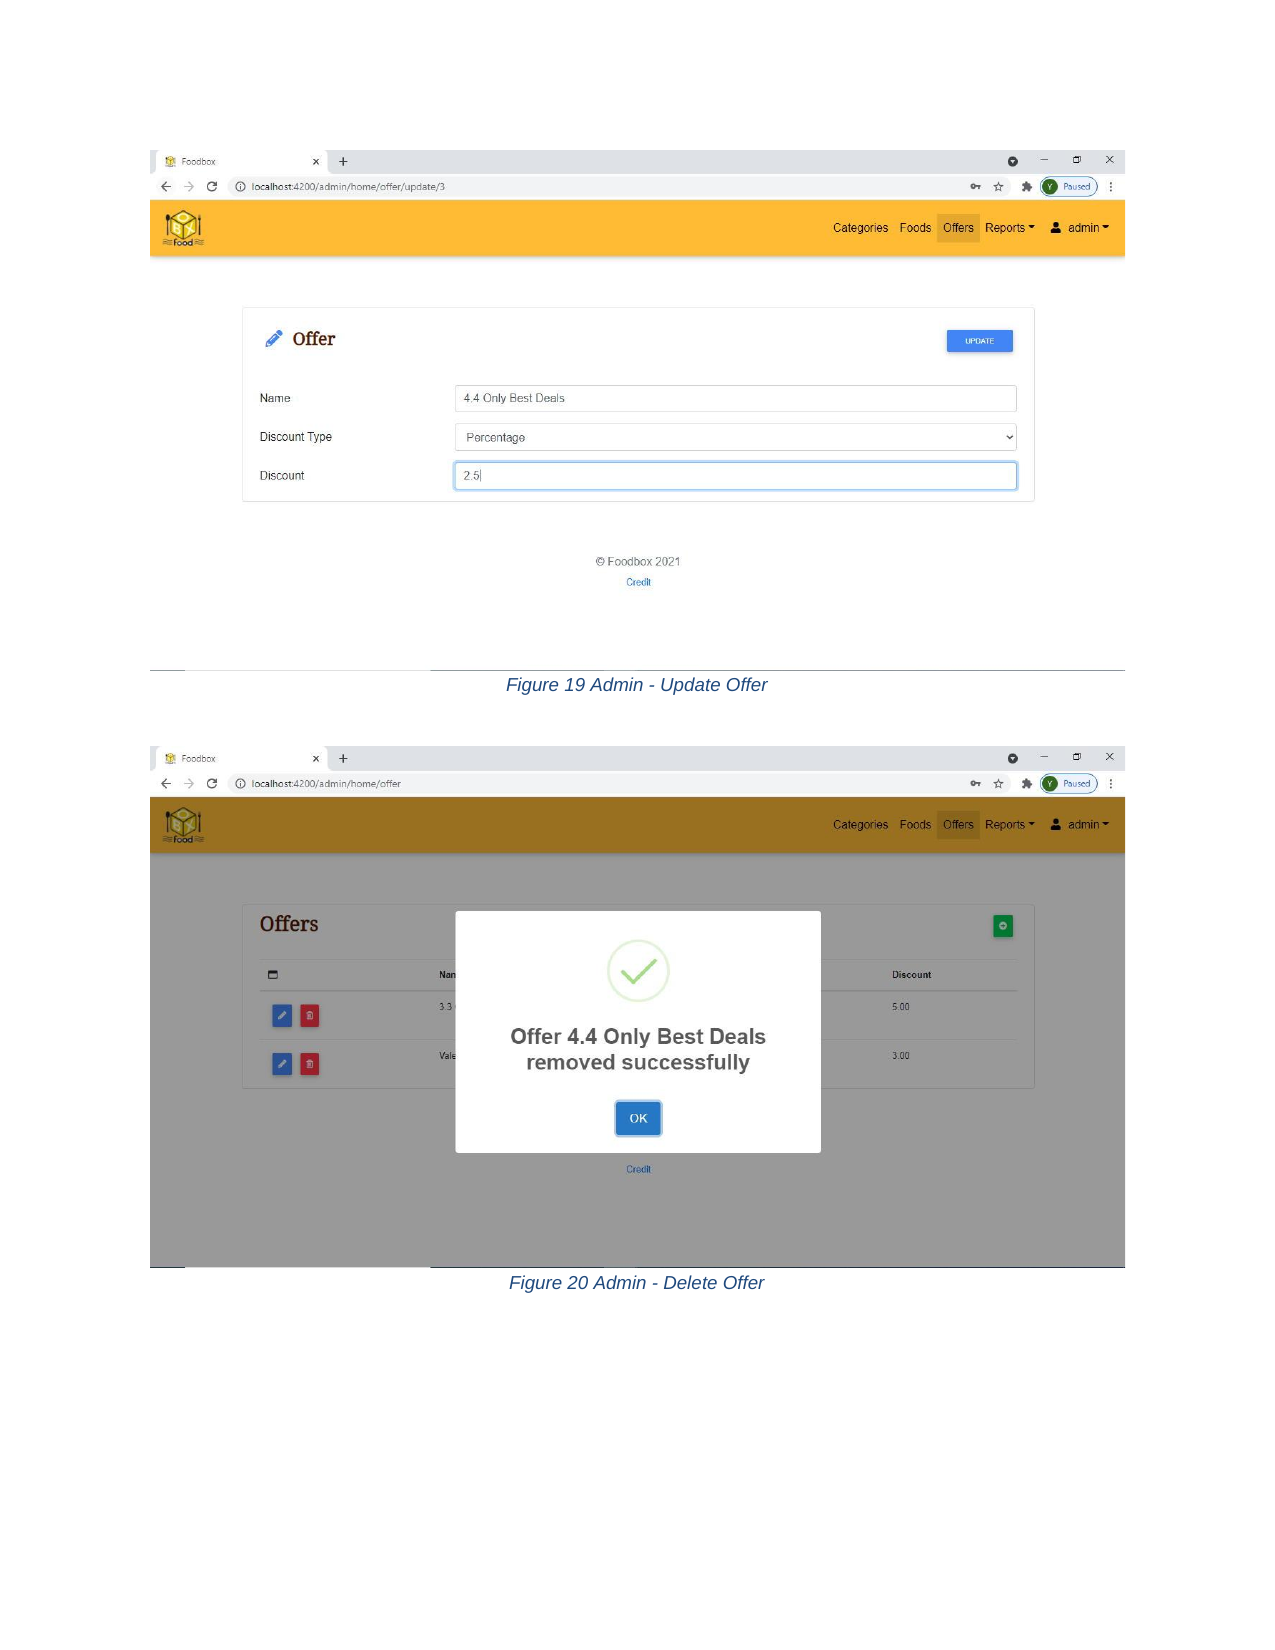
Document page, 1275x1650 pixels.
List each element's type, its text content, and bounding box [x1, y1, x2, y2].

picture [150, 150, 1125, 671]
text Figure 19 Admin - Update Offer [150, 674, 1125, 696]
picture [150, 746, 1125, 1268]
text Figure 20 Admin - Delete Offer [150, 1272, 1125, 1293]
